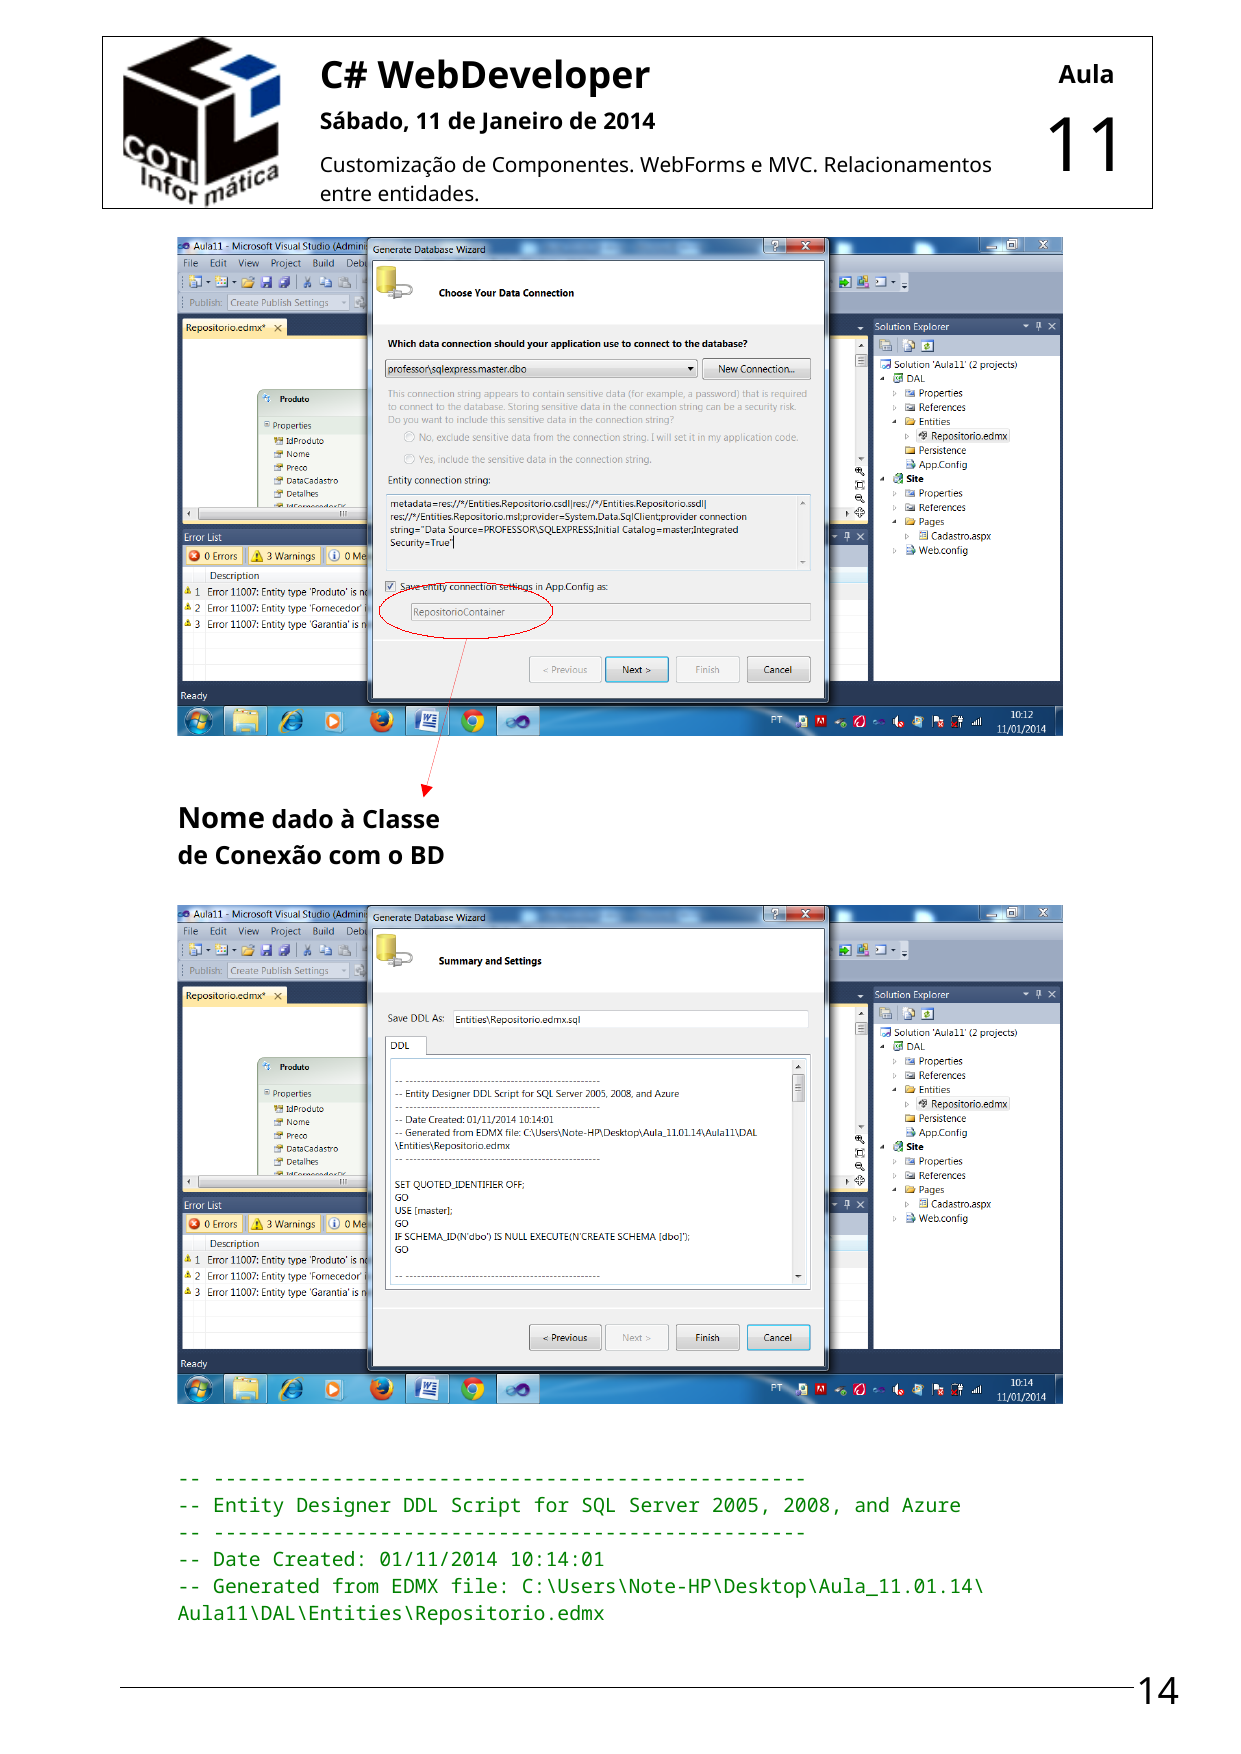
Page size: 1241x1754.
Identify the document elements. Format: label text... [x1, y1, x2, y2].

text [177, 1518, 1063, 1545]
text -- -------------------------------------------------- [177, 1464, 1063, 1491]
text -- Generated from EDMX file: C:\Users\Note-HP\Desktop\Aula_11.01.14\Aula11\DAL\Entities\Repositorio.edmx [177, 1572, 1063, 1626]
text -- Date Created: 01/11/2014 10:14:01 [177, 1545, 1063, 1572]
picture [177, 237, 1063, 736]
text -- Entity Designer DDL Script for SQL Server 2005, 2008, and Azure [177, 1491, 1063, 1518]
text Nome dado à Classe de Conexão com o BD [177, 798, 1063, 871]
picture [177, 905, 1063, 1404]
